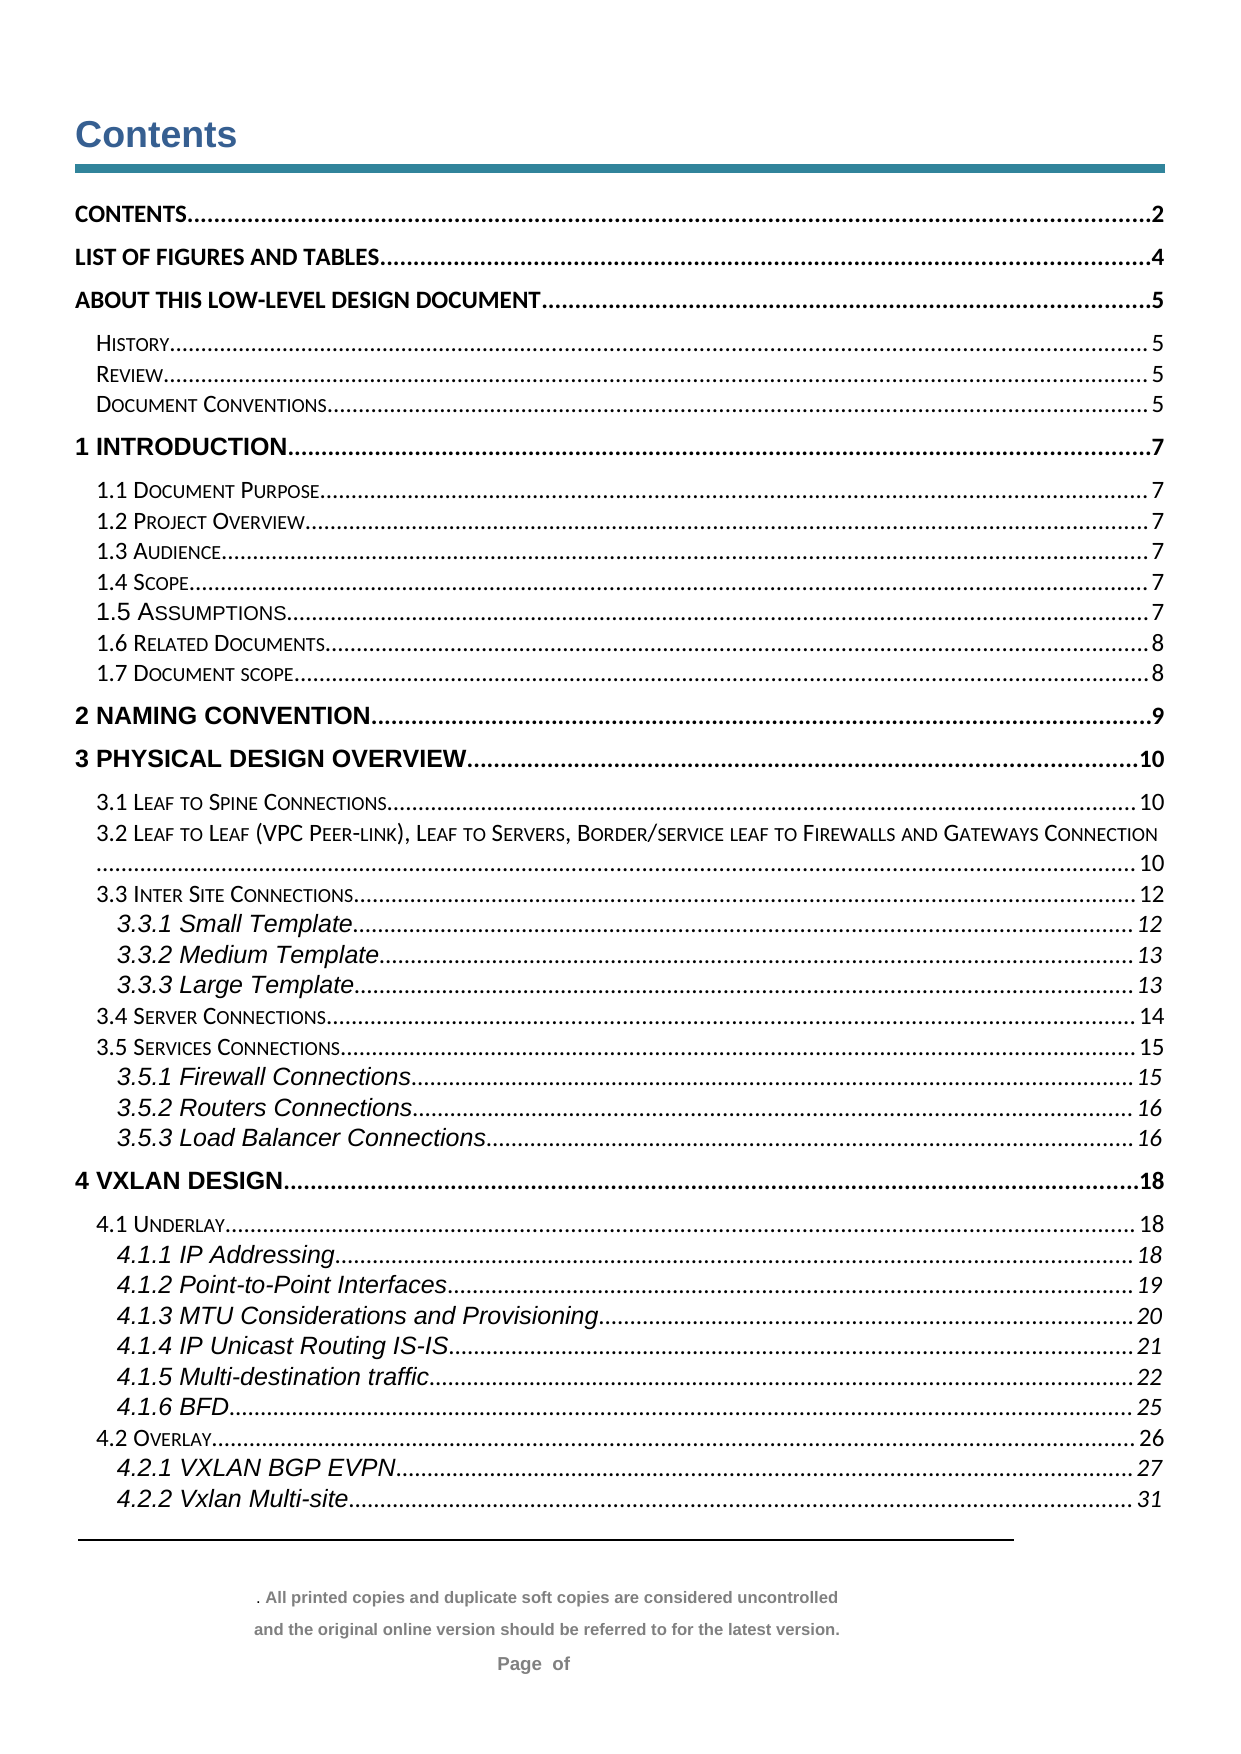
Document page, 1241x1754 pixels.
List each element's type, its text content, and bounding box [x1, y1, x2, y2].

text 3 Physical Design Overview 10 [75, 743, 1165, 774]
text 4.1.6 BFD 25 [117, 1391, 1165, 1422]
text 4.1.2 Point-to-Point Interfaces 19 [117, 1269, 1165, 1300]
text 1 Introduction 7 [75, 431, 1165, 462]
text 1.6 Related Documents 8 [96, 627, 1165, 657]
text 3.5.2 Routers Connections 16 [117, 1092, 1165, 1122]
text Document Conventions 5 [96, 388, 1165, 419]
text 4.1.4 IP Unicast Routing IS-IS 21 [117, 1330, 1165, 1361]
text 4.1.3 MTU Considerations and Provisioning 20 [117, 1300, 1165, 1330]
text Contents 2 [75, 198, 1165, 229]
text 1.4 Scope 7 [96, 566, 1165, 596]
text 4.2.1 VXLAN BGP EVPN 27 [117, 1452, 1165, 1483]
text 3.4 Server Connections 14 [96, 1000, 1165, 1031]
text 4.2.2 Vxlan Multi-site 31 [117, 1483, 1165, 1513]
text 3.3.1 Small Template 12 [117, 908, 1165, 939]
text List of Figures and Tables 4 [75, 241, 1165, 272]
text 1.7 Document scope 8 [96, 657, 1165, 688]
text 3.5.1 Firewall Connections 15 [117, 1061, 1165, 1092]
text 1.5 Assumptions 7 [96, 596, 1165, 627]
text 2 Naming Convention 9 [75, 700, 1165, 731]
text 3.1 Leaf to Spine Connections 10 [96, 786, 1165, 817]
text 3.5 Services Connections 15 [96, 1031, 1165, 1061]
text 3.2 Leaf to Leaf (VPC Peer-link), Leaf to Servers, Border/service leaf to Firewalls and Gateways Connection 10 [96, 817, 1165, 878]
text 4 VXLAN Design 18 [75, 1165, 1165, 1196]
text 3.3 Inter Site Connections 12 [96, 878, 1165, 908]
text 4.2 Overlay 26 [96, 1422, 1165, 1452]
text 4.1 Underlay 18 [96, 1208, 1165, 1239]
text About This Low-Level Design Document 5 [75, 284, 1165, 315]
text History 5 [96, 327, 1165, 358]
text 1.2 Project Overview 7 [96, 505, 1165, 535]
text 1.3 Audience 7 [96, 535, 1165, 566]
text 3.3.3 Large Template 13 [117, 969, 1165, 1000]
subtitle Contents [75, 112, 1165, 164]
text 4.1.1 IP Addressing 18 [117, 1239, 1165, 1269]
text 3.3.2 Medium Template 13 [117, 939, 1165, 969]
text 1.1 Document Purpose 7 [96, 474, 1165, 505]
text 4.1.5 Multi-destination traffic 22 [117, 1361, 1165, 1391]
text 3.5.3 Load Balancer Connections 16 [117, 1122, 1165, 1153]
text Review 5 [96, 358, 1165, 388]
